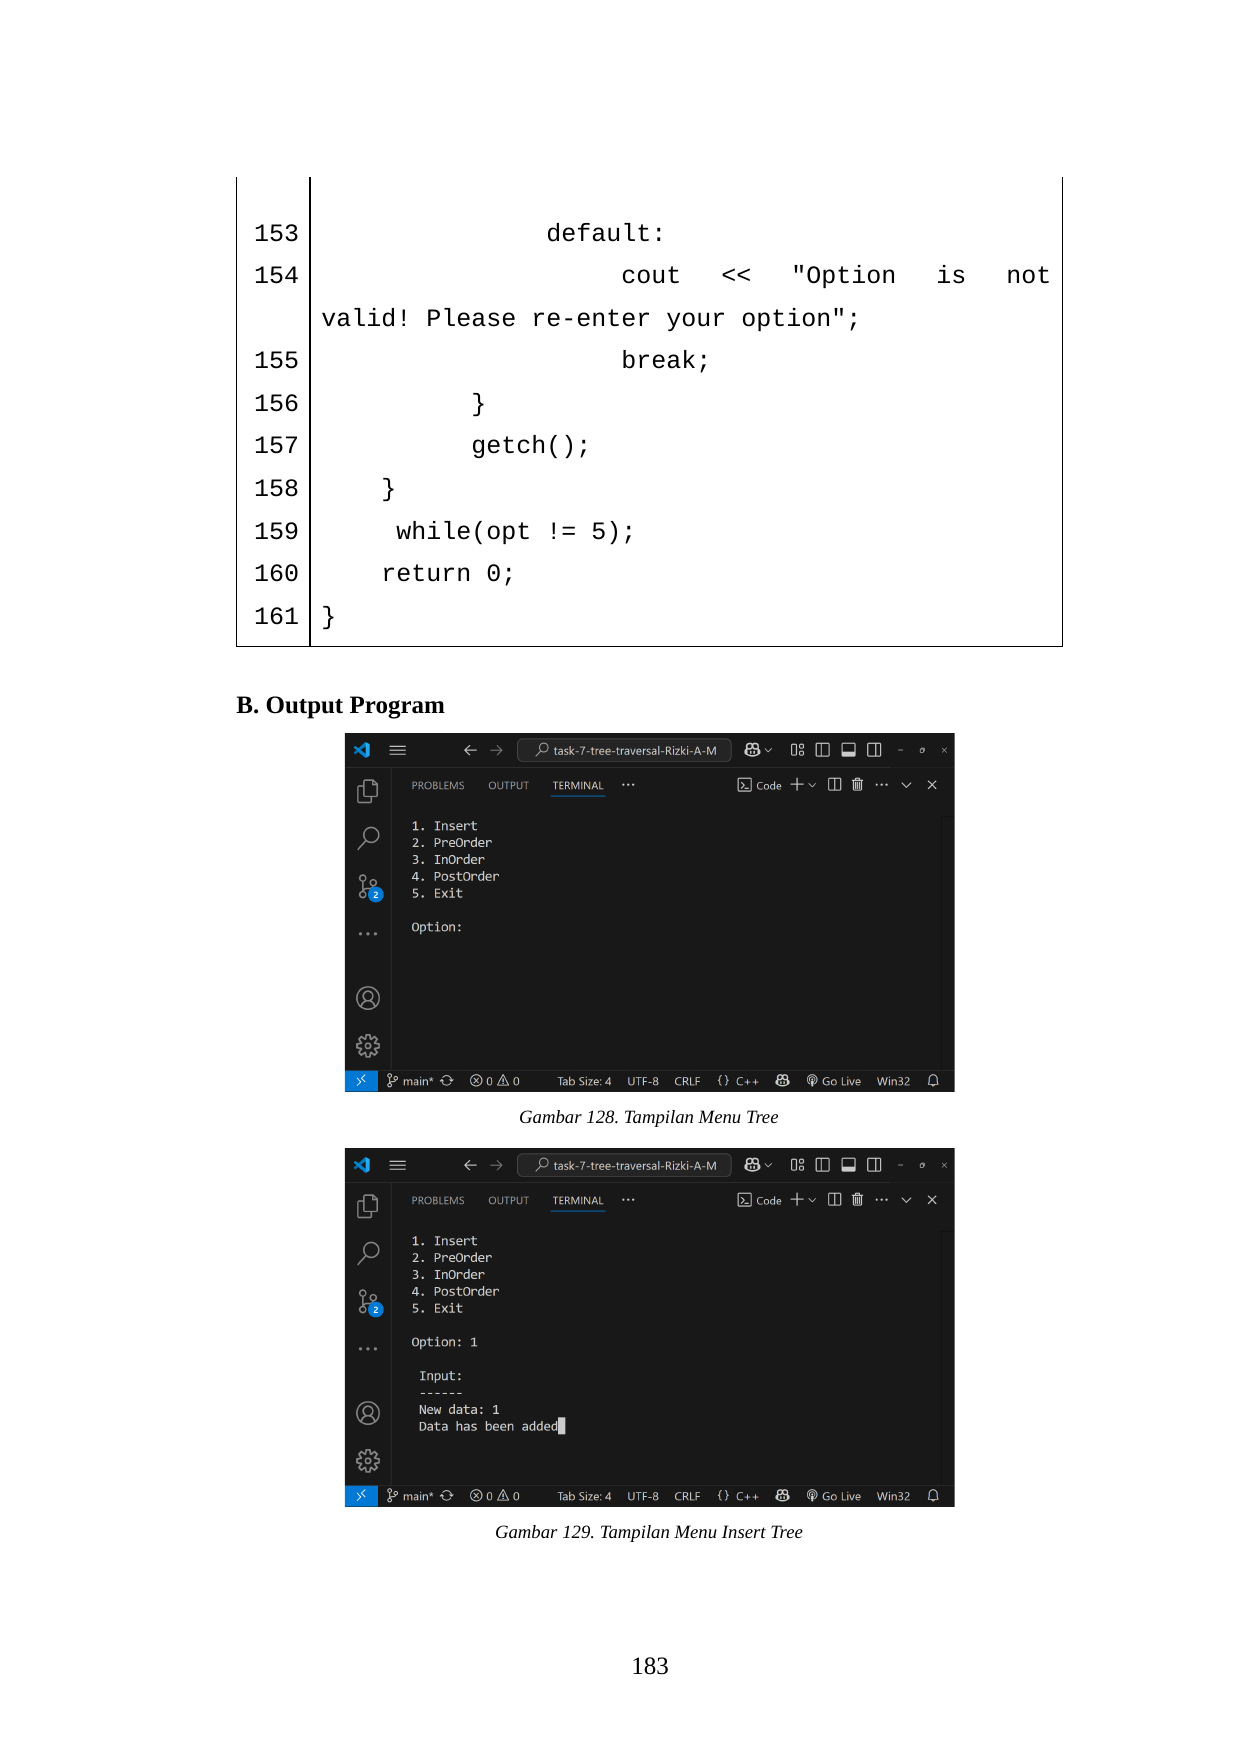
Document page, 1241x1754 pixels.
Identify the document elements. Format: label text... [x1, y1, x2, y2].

subtitle Output Program [236, 690, 1063, 719]
picture [344, 1148, 955, 1507]
picture [344, 733, 955, 1092]
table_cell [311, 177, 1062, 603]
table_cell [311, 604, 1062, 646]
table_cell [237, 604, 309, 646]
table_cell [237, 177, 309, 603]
